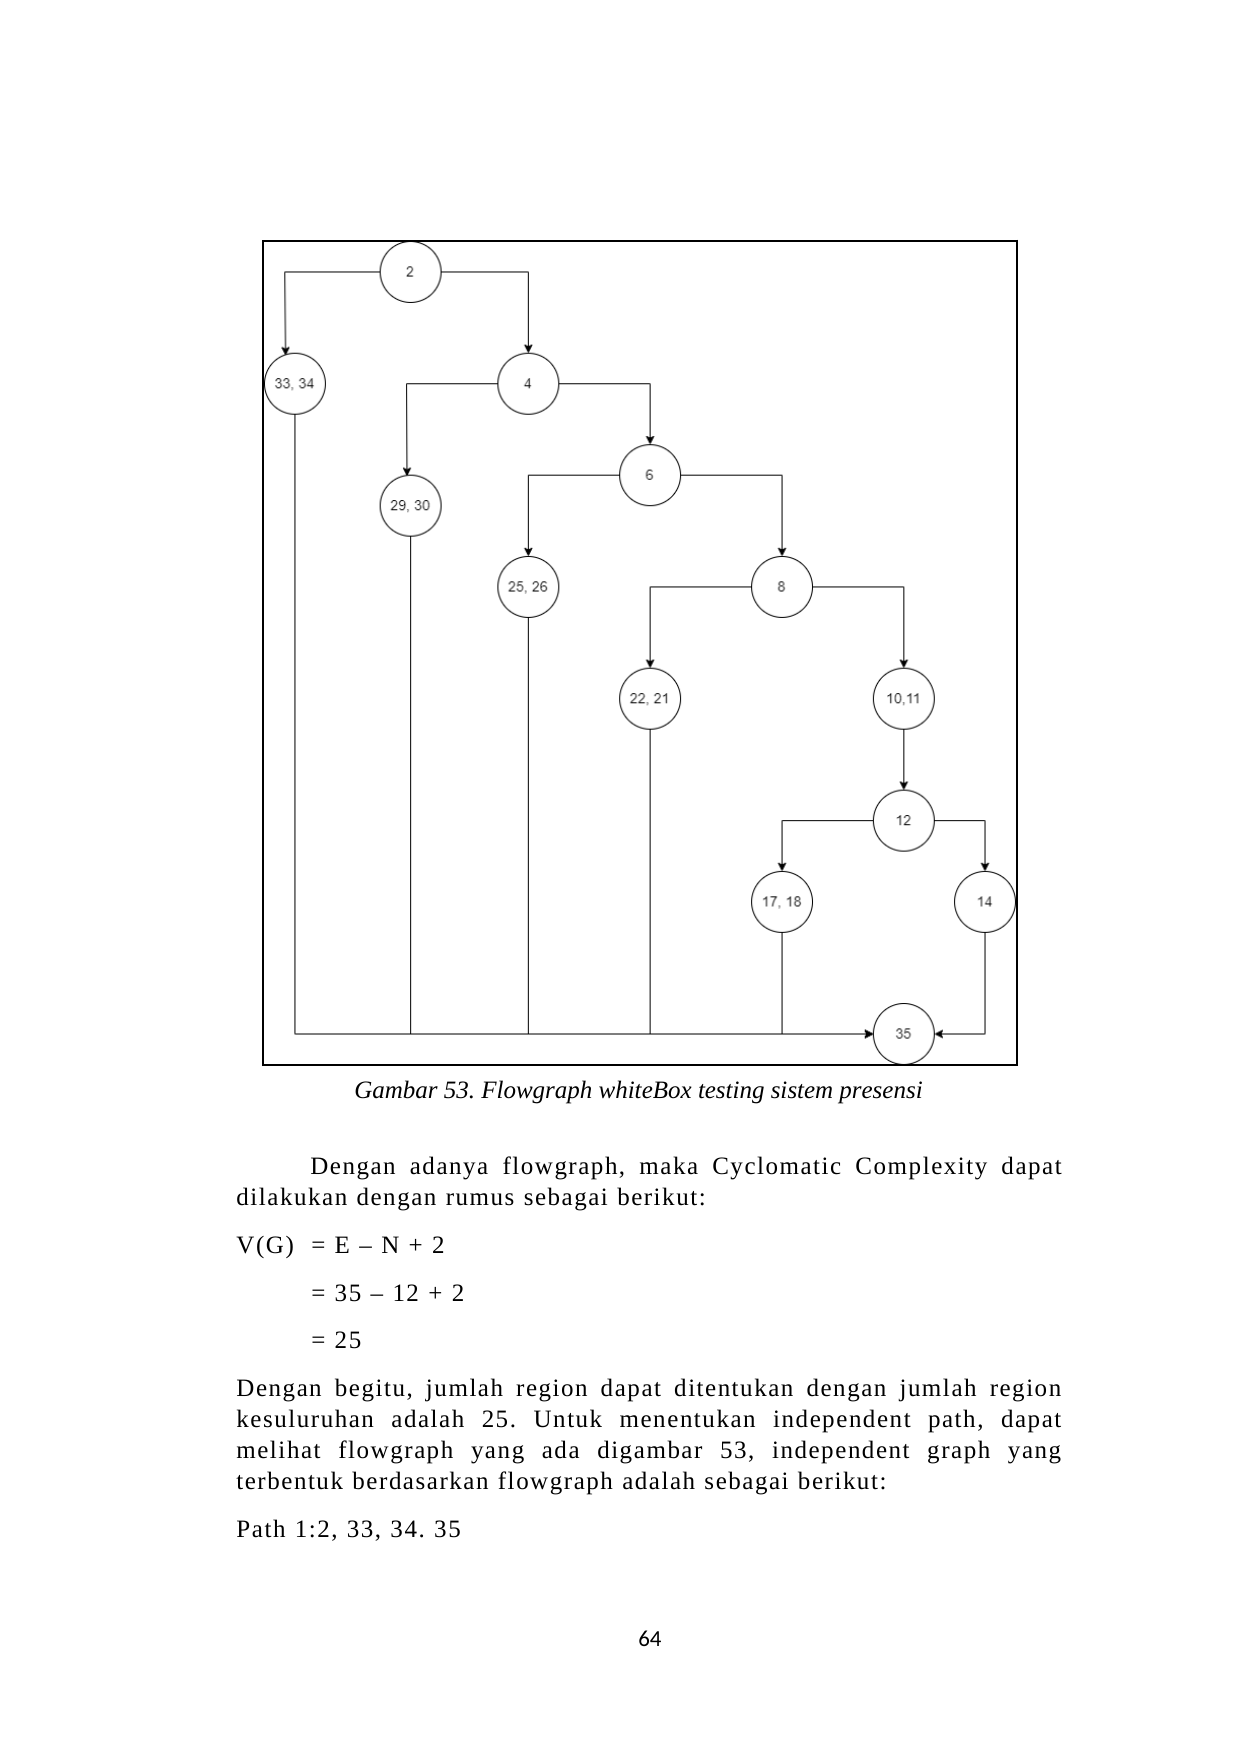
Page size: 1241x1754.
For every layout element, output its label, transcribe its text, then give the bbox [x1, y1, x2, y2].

subtitle V(G) = E – N + 2 [236, 1230, 1063, 1259]
subtitle Path 1:2, 33, 34. 35 [236, 1514, 1063, 1543]
subtitle = 25 [236, 1325, 1063, 1354]
subtitle Dengan begitu, jumlah region dapat ditentukan dengan jumlah region kesuluruhan adalah 25. Untuk menentukan independent path, dapat melihat flowgraph yang ada digambar 53, independent graph yang terbentuk berdasarkan flowgraph adalah sebagai berikut: [236, 1373, 1063, 1495]
picture [264, 242, 1016, 1064]
subtitle = 35 – 12 + 2 [236, 1278, 1063, 1306]
subtitle Dengan adanya flowgraph, maka Cyclomatic Complexity dapat dilakukan dengan rumus sebagai berikut: [236, 1151, 1063, 1211]
